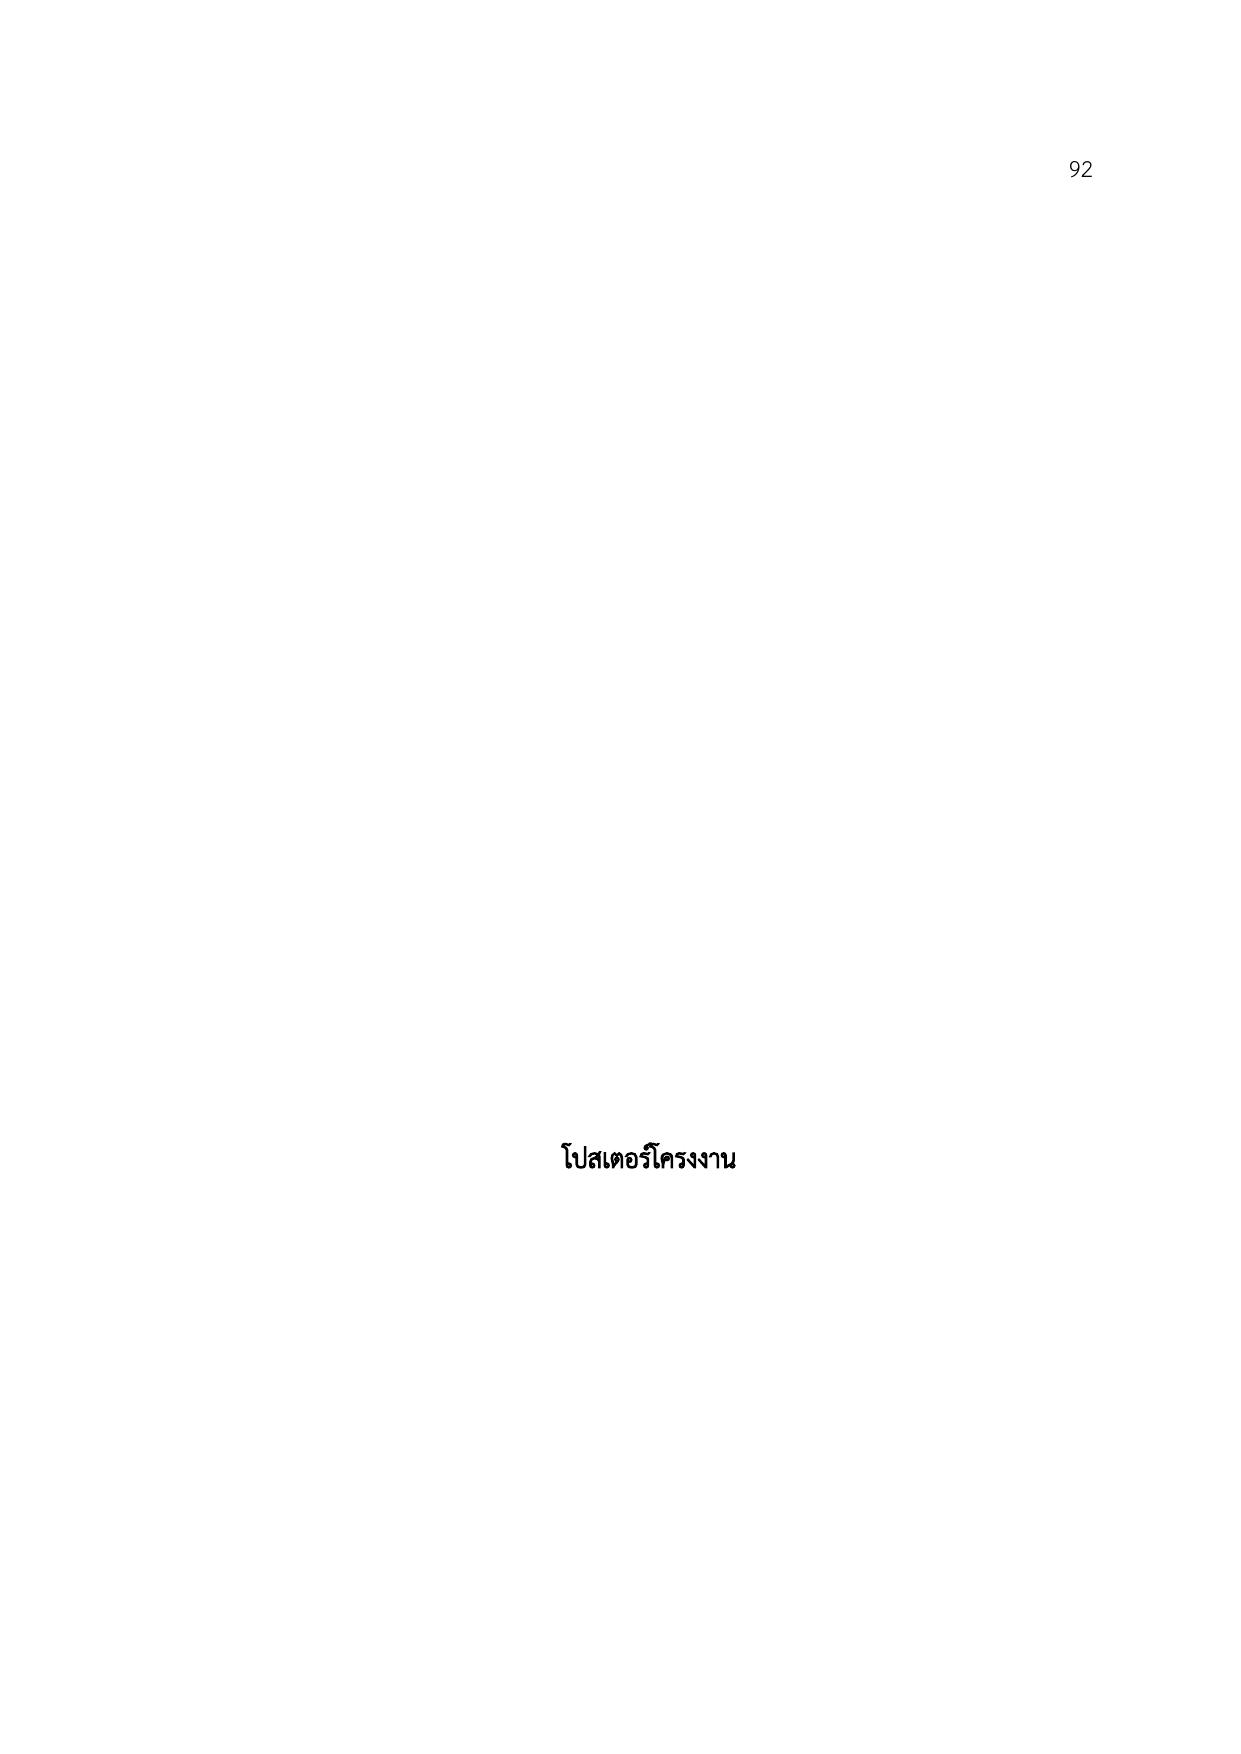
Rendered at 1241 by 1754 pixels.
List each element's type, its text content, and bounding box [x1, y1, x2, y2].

subtitle โปสเตอร์โครงงาน [207, 1135, 1092, 1177]
